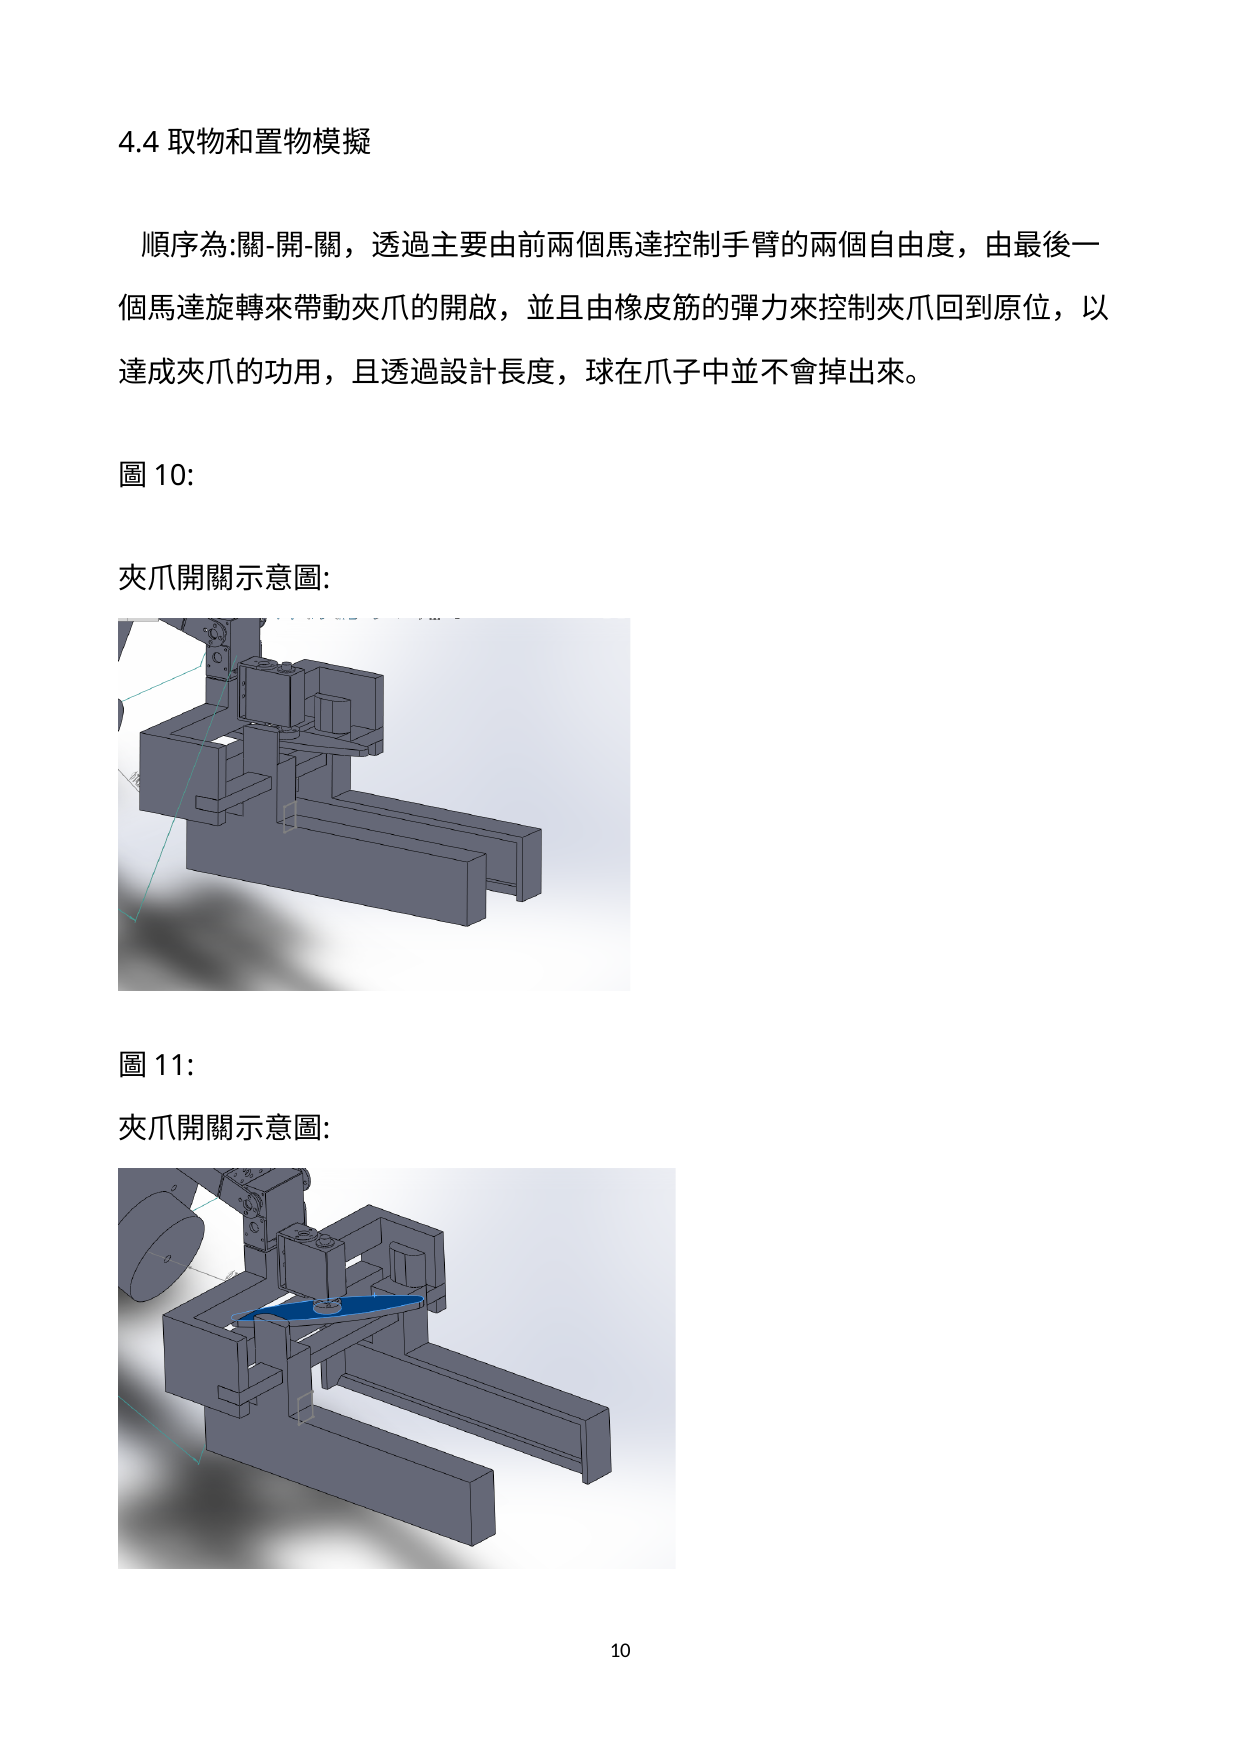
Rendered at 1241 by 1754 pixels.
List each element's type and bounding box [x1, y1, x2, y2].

picture [118, 618, 631, 991]
picture [118, 1168, 676, 1569]
